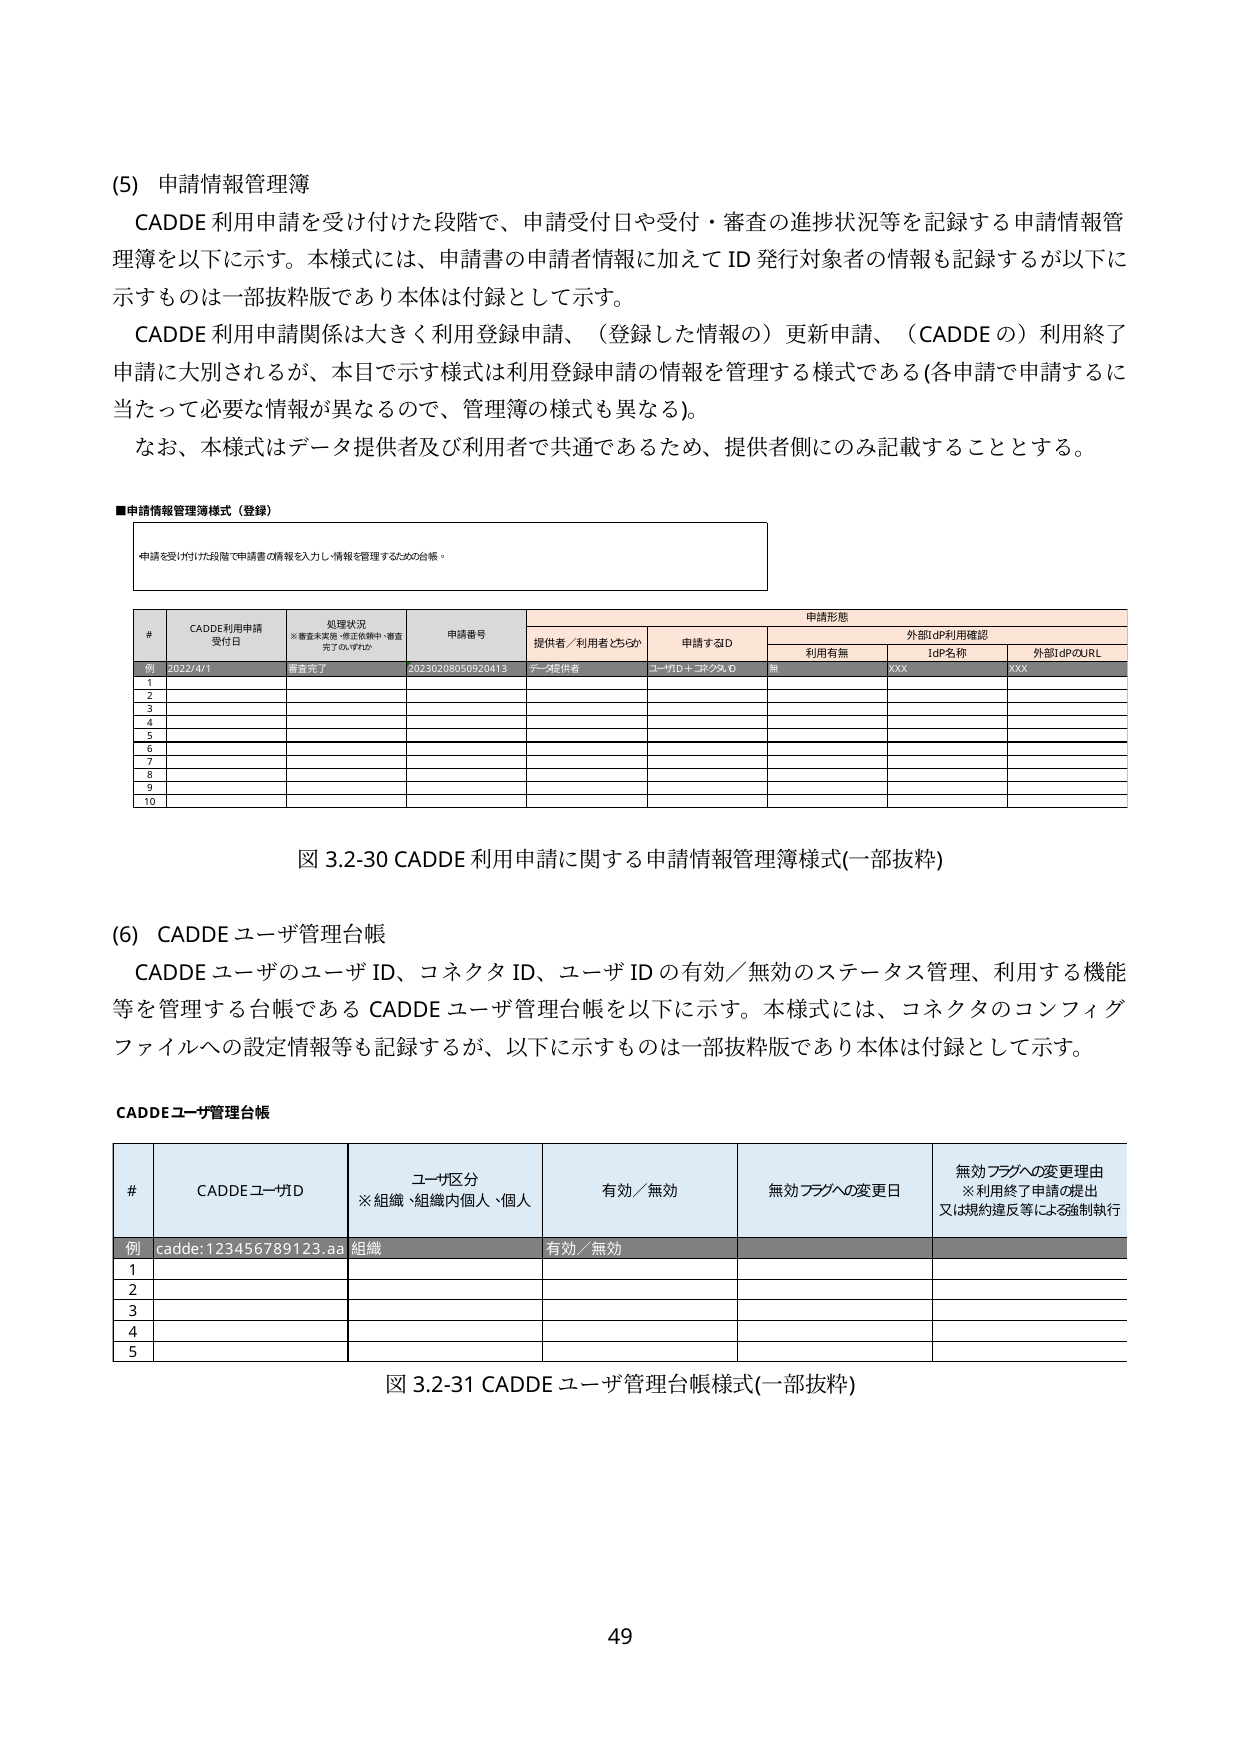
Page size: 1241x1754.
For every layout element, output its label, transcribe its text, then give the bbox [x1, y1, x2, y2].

text CADDEユーザのユーザID、コネクタID、ユーザIDの有効／無効のステータス管理、利用する機能等を管理する台帳であるCADDEユーザ管理台帳を以下に示す。本様式には、コネクタのコンフィグファイルへの設定情報等も記録するが、以下に示すものは一部抜粋版であり本体は付録として示す。 [112, 952, 1128, 1064]
text なお、本様式はデータ提供者及び利用者で共通であるため、提供者側にのみ記載することとする。 [112, 427, 1128, 464]
text CADDE利用申請関係は大きく利用登録申請、（登録した情報の）更新申請、（CADDEの）利用終了申請に大別されるが、本目で示す様式は利用登録申請の情報を管理する様式である(各申請で申請するに当たって必要な情報が異なるので、管理簿の様式も異なる)。 [112, 314, 1128, 427]
subtitle 申請情報管理簿 [112, 164, 1128, 202]
subtitle CADDEユーザ管理台帳 [112, 914, 1128, 952]
text CADDE利用申請を受け付けた段階で、申請受付日や受付・審査の進捗状況等を記録する申請情報管理簿を以下に示す。本様式には、申請書の申請者情報に加えてID発行対象者の情報も記録するが以下に示すものは一部抜粋版であり本体は付録として示す。 [112, 202, 1128, 314]
